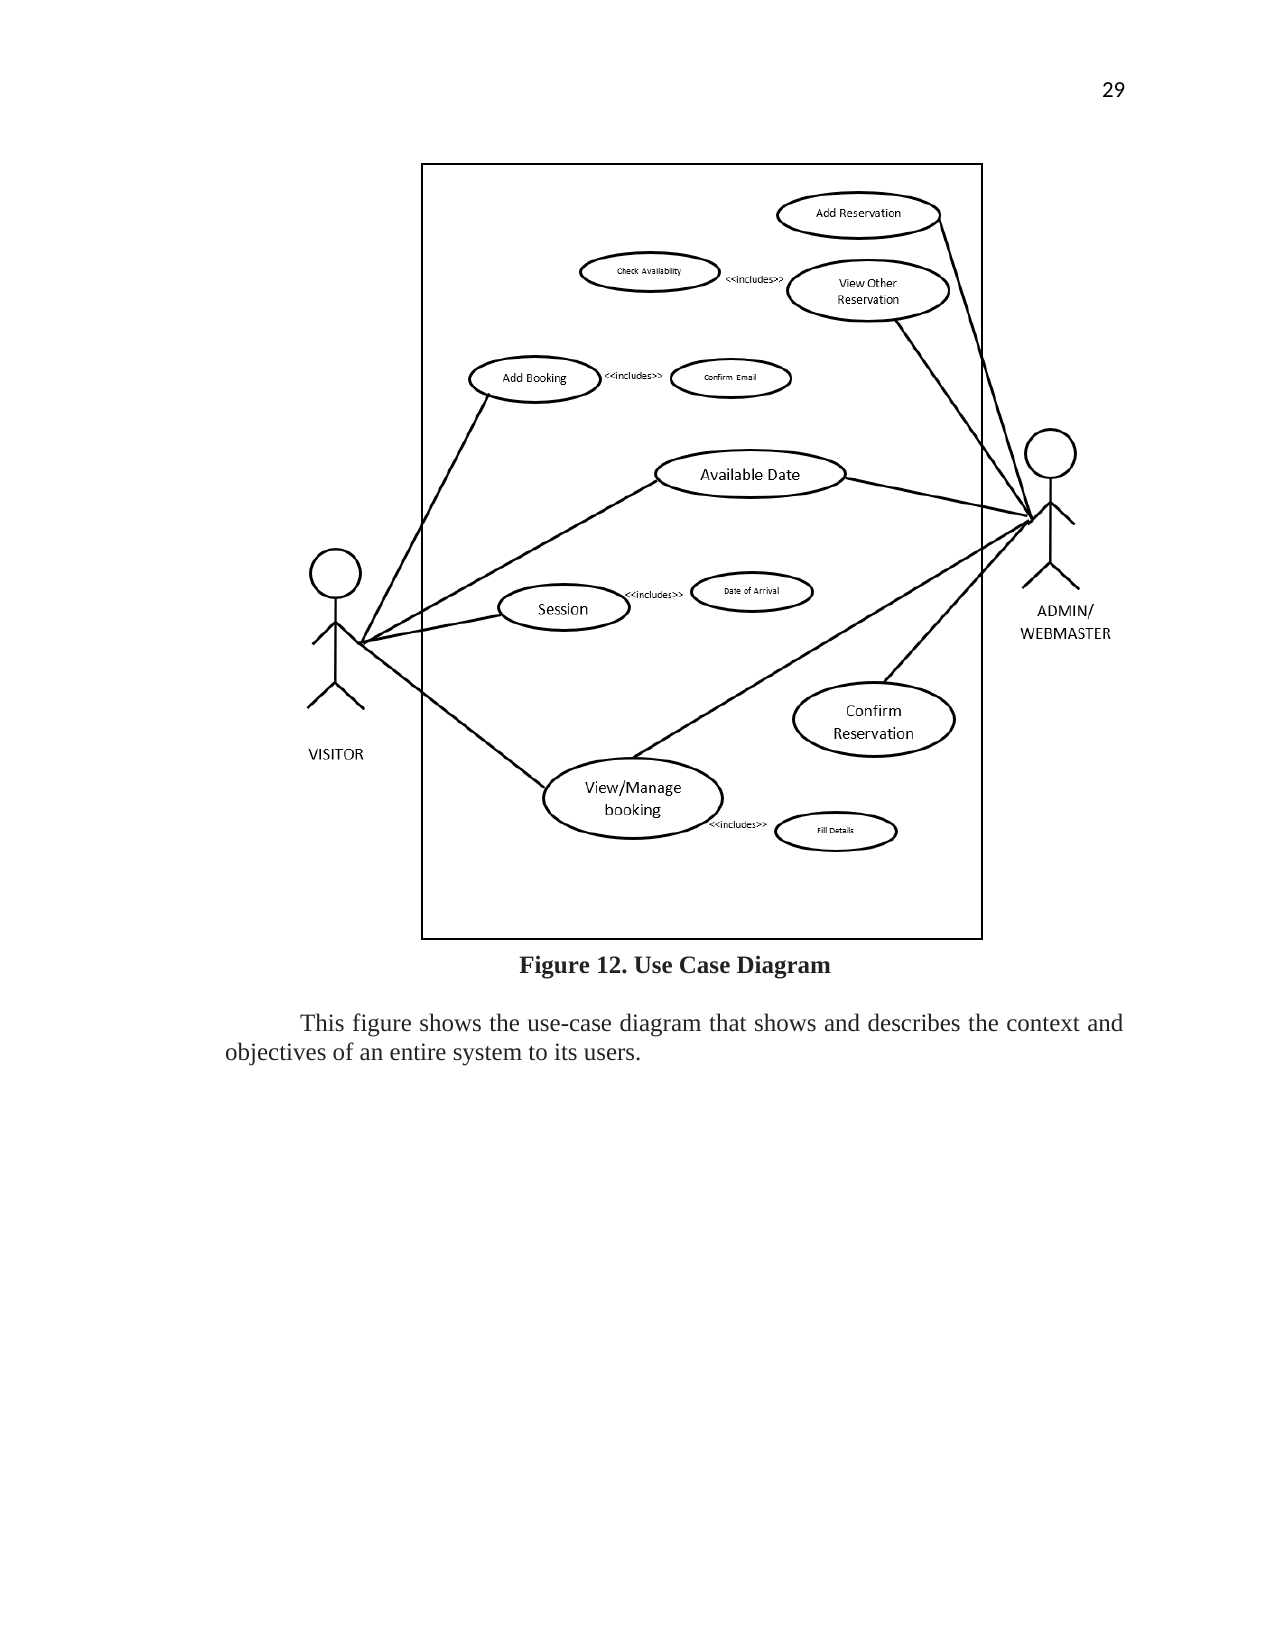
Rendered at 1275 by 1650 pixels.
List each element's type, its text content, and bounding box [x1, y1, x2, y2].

text This figure shows the use-case diagram that shows and describes the context and objectives of an entire system to its users. [225, 1008, 1125, 1066]
text Figure 12. Use Case Diagram [225, 951, 1125, 979]
picture [225, 150, 1125, 951]
